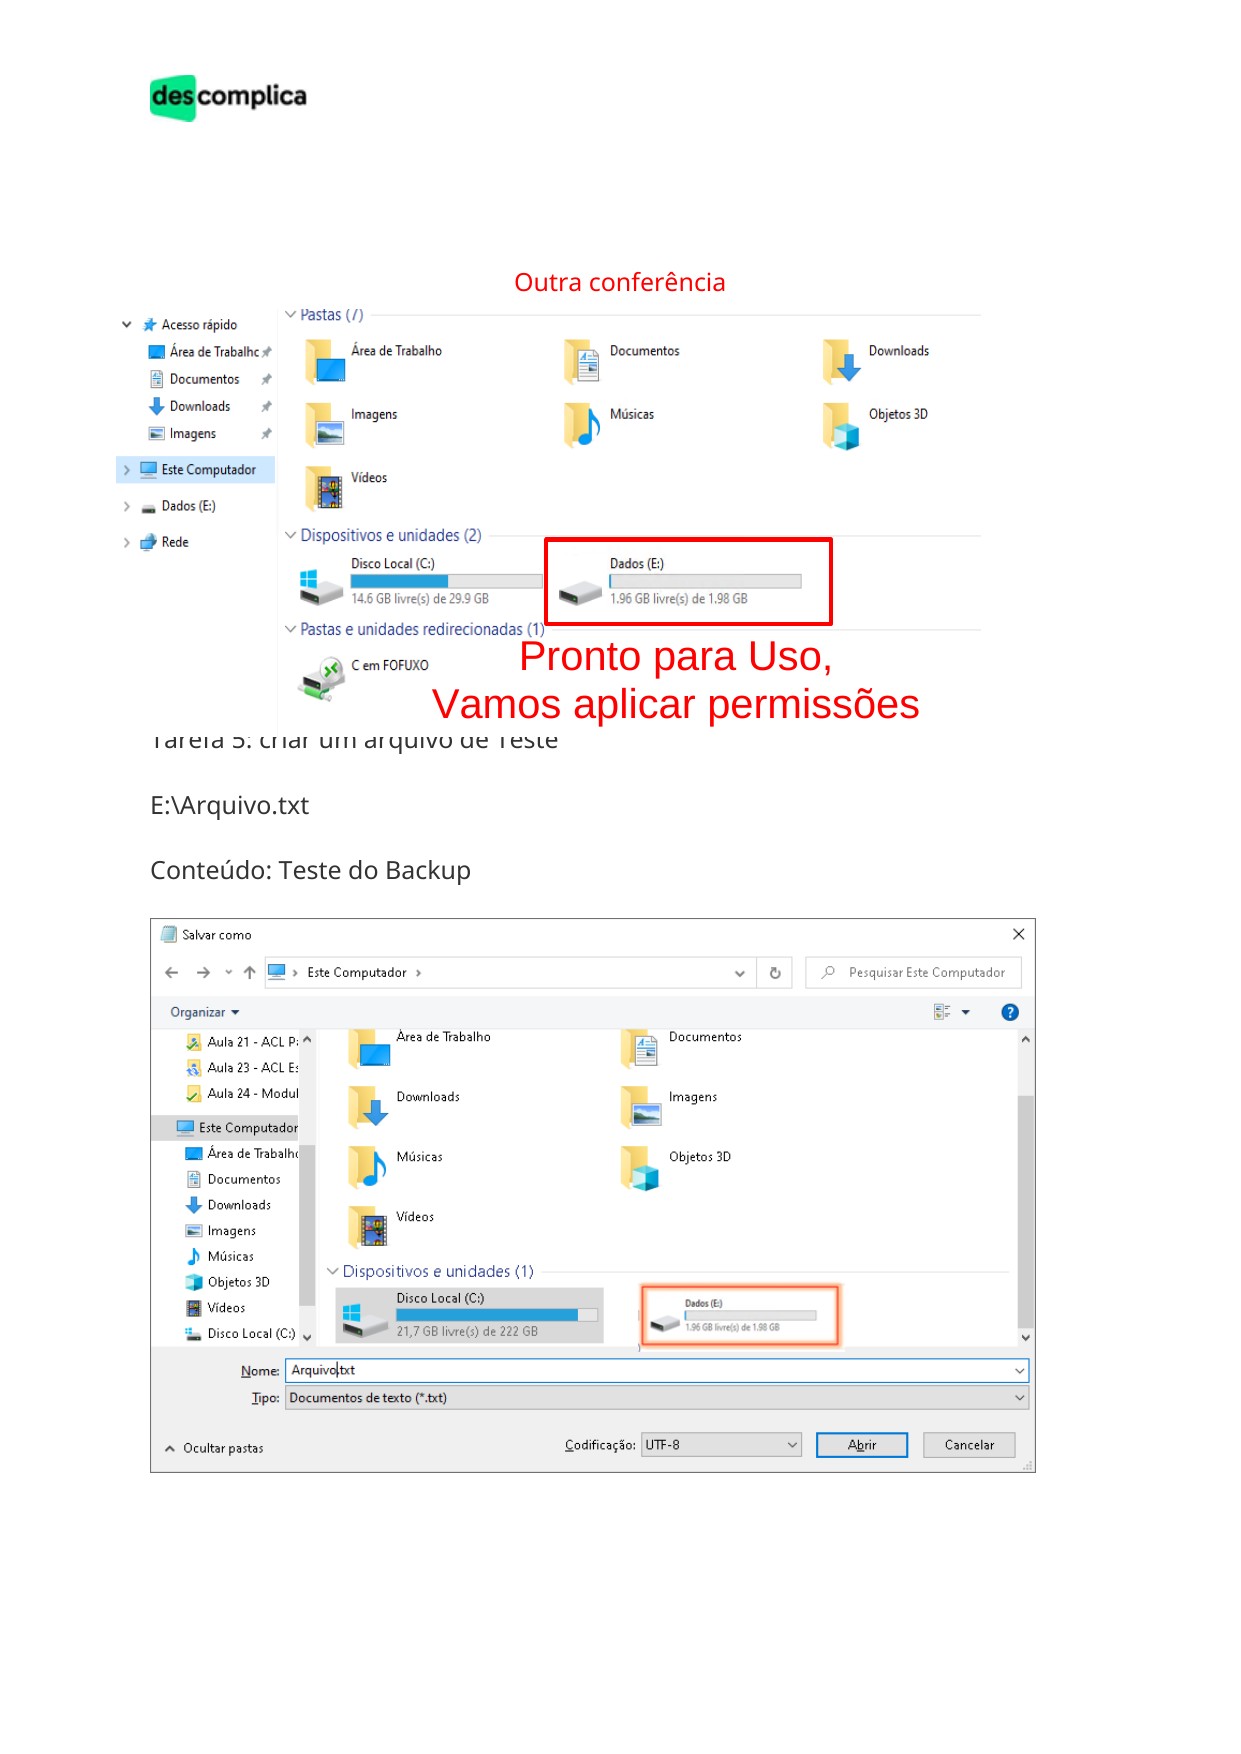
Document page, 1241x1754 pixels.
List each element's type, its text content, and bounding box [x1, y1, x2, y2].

text Conteúdo: Teste do Backup [150, 853, 1090, 887]
picture [150, 918, 1036, 1473]
picture [150, 75, 307, 122]
picture [116, 309, 981, 737]
text Outra conferência [150, 265, 1090, 299]
text E:\Arquivo.txt [150, 787, 1090, 822]
text Tarefa 5: criar um arquivo de Teste [150, 722, 1090, 756]
